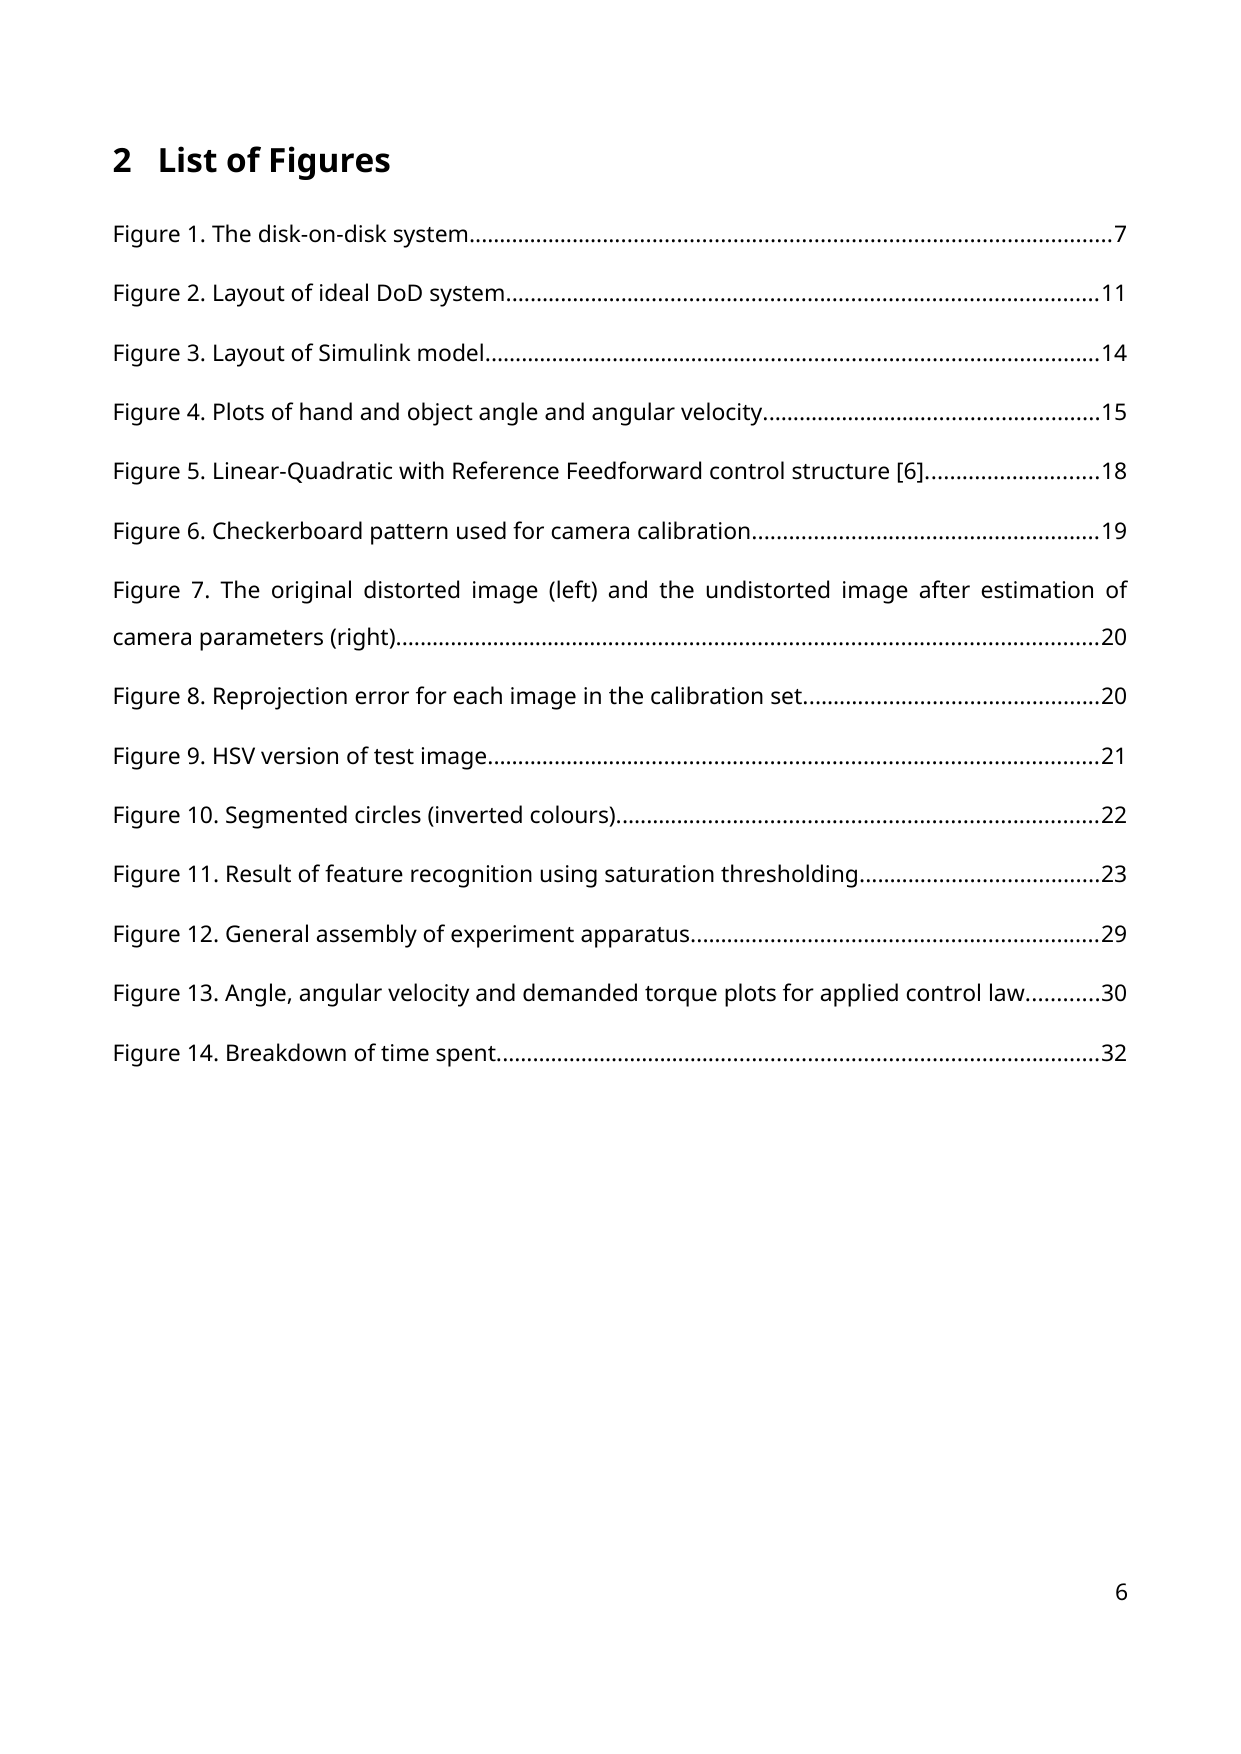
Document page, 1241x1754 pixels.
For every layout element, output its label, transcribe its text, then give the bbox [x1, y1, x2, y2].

text Figure 8. Reprojection error for each image in the calibration set. 20 [112, 680, 1128, 712]
text Figure 11. Result of feature recognition using saturation thresholding. 23 [112, 858, 1128, 890]
text Figure 14. Breakdown of time spent. 32 [112, 1037, 1128, 1068]
text Figure 7. The original distorted image (left) and the undistorted image after estimation of camera parameters (right). 20 [112, 574, 1128, 652]
text Figure 6. Checkerboard pattern used for camera calibration. 19 [112, 515, 1128, 546]
text Figure 13. Angle, angular velocity and demanded torque plots for applied control law. 30 [112, 977, 1128, 1008]
text Figure 9. HSV version of test image. 21 [112, 740, 1128, 771]
text Figure 5. Linear-Quadratic with Reference Feedforward control structure [6]. 18 [112, 455, 1128, 487]
text Figure 3. Layout of Simulink model. 14 [112, 337, 1128, 368]
text Figure 2. Layout of ideal DoD system. 11 [112, 277, 1128, 308]
text Figure 12. General assembly of experiment apparatus. 29 [112, 918, 1128, 949]
text Figure 4. Plots of hand and object angle and angular velocity. 15 [112, 396, 1128, 427]
text Figure 10. Segmented circles (inverted colours). 22 [112, 799, 1128, 830]
text Figure 1. The disk-on-disk system. 7 [112, 218, 1128, 249]
subtitle List of Figures [112, 137, 1128, 183]
